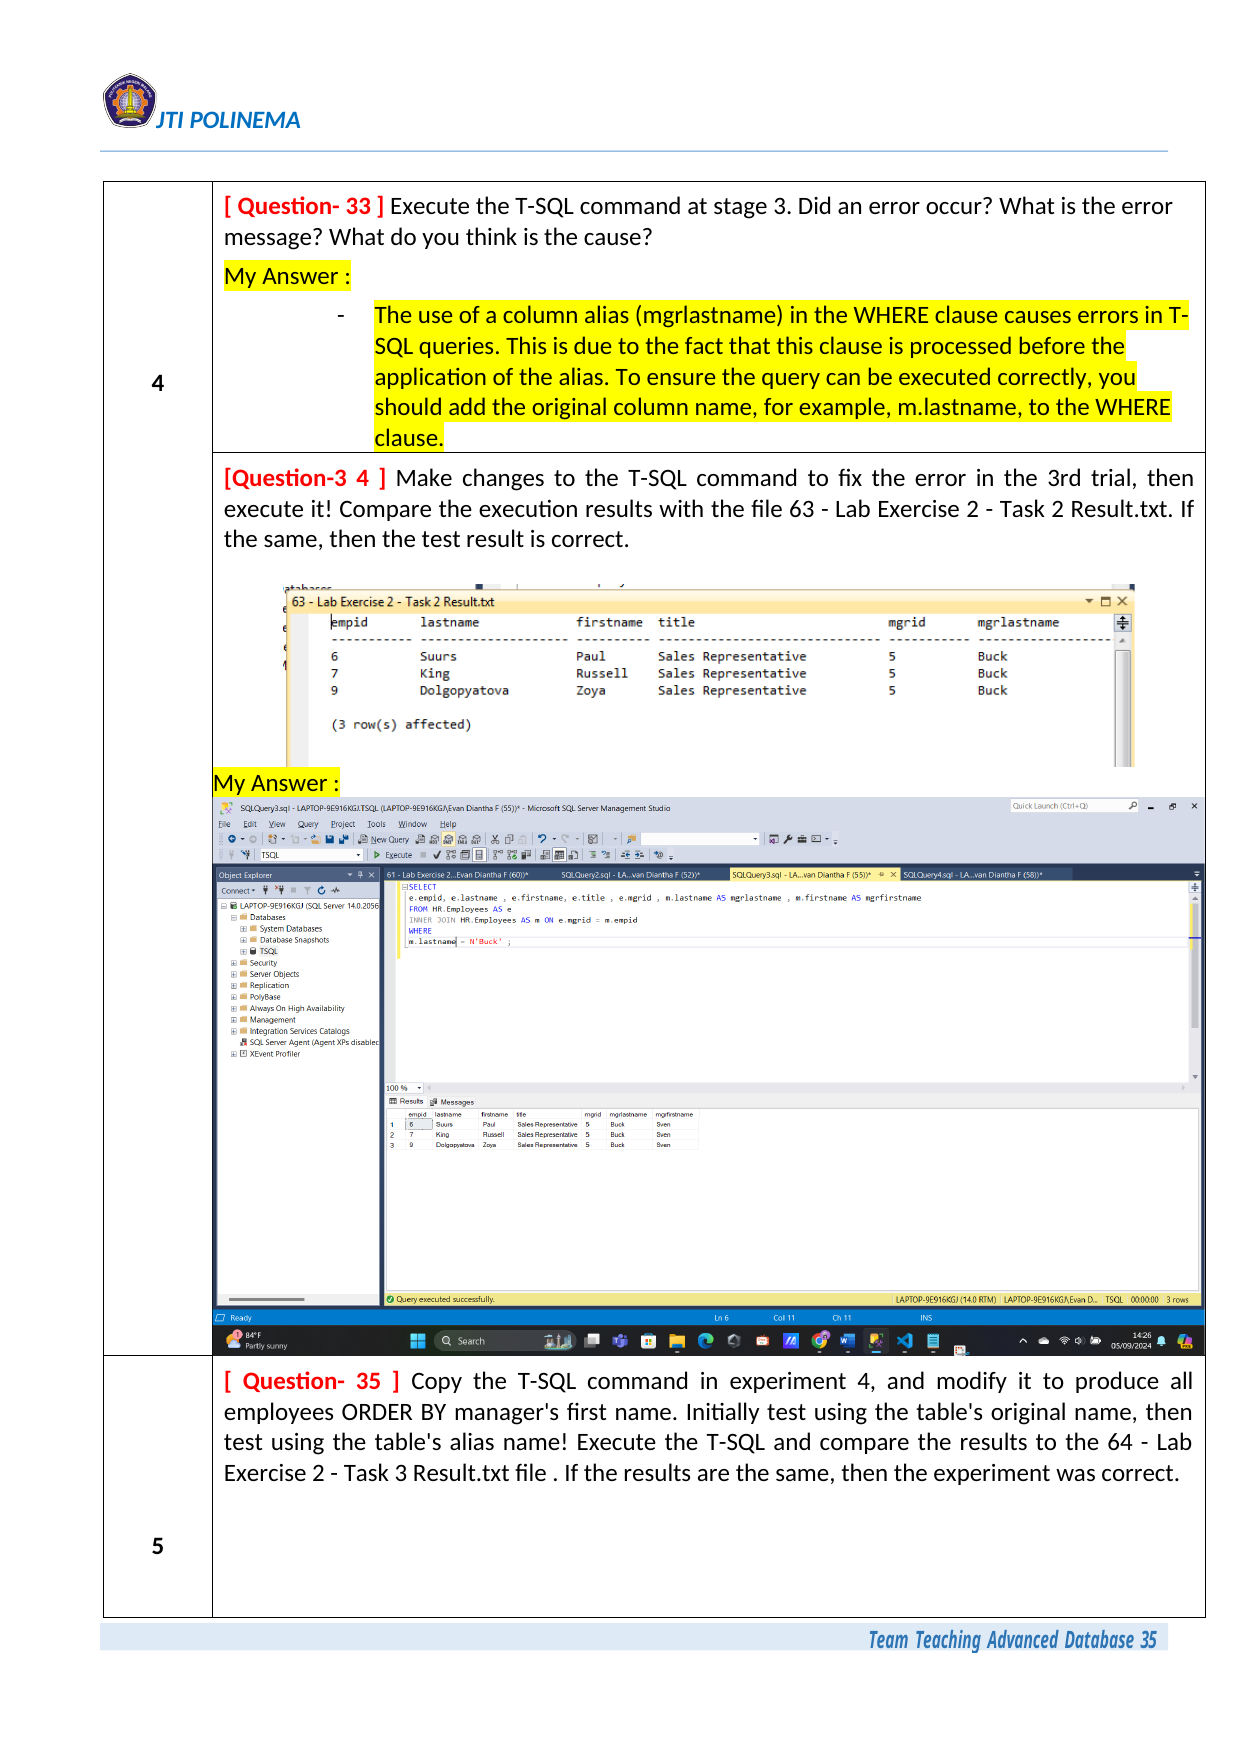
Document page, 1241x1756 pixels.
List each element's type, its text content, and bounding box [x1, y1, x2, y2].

table_cell [Question-3 4 ] Make changes to the T-SQL command to fix the error in the 3rd trial, then execute it! Compare the execution results with the file 63 - Lab Exercise 2 - Task 2 Result.txt. If the same, then the test result is correct. My Answer : [213, 453, 1205, 797]
table_header [ Question- 33 ] Execute the T-SQL command at stage 3. Did an error occur? What is the error message? What do you think is the cause? My Answer : The use of a column alias (mgrlastname) in the WHERE clause causes errors in T-SQL queries. This is due to the fact that this clause is processed before the application of the alias. To ensure the query can be executed correctly, you should add the original column name, for example, m.lastname, to the WHERE clause. [213, 182, 1205, 452]
picture [212, 797, 1205, 1356]
table_header 4 [104, 182, 212, 1355]
table_cell 5 [104, 1356, 212, 1617]
picture [283, 584, 1135, 767]
picture [103, 73, 157, 128]
